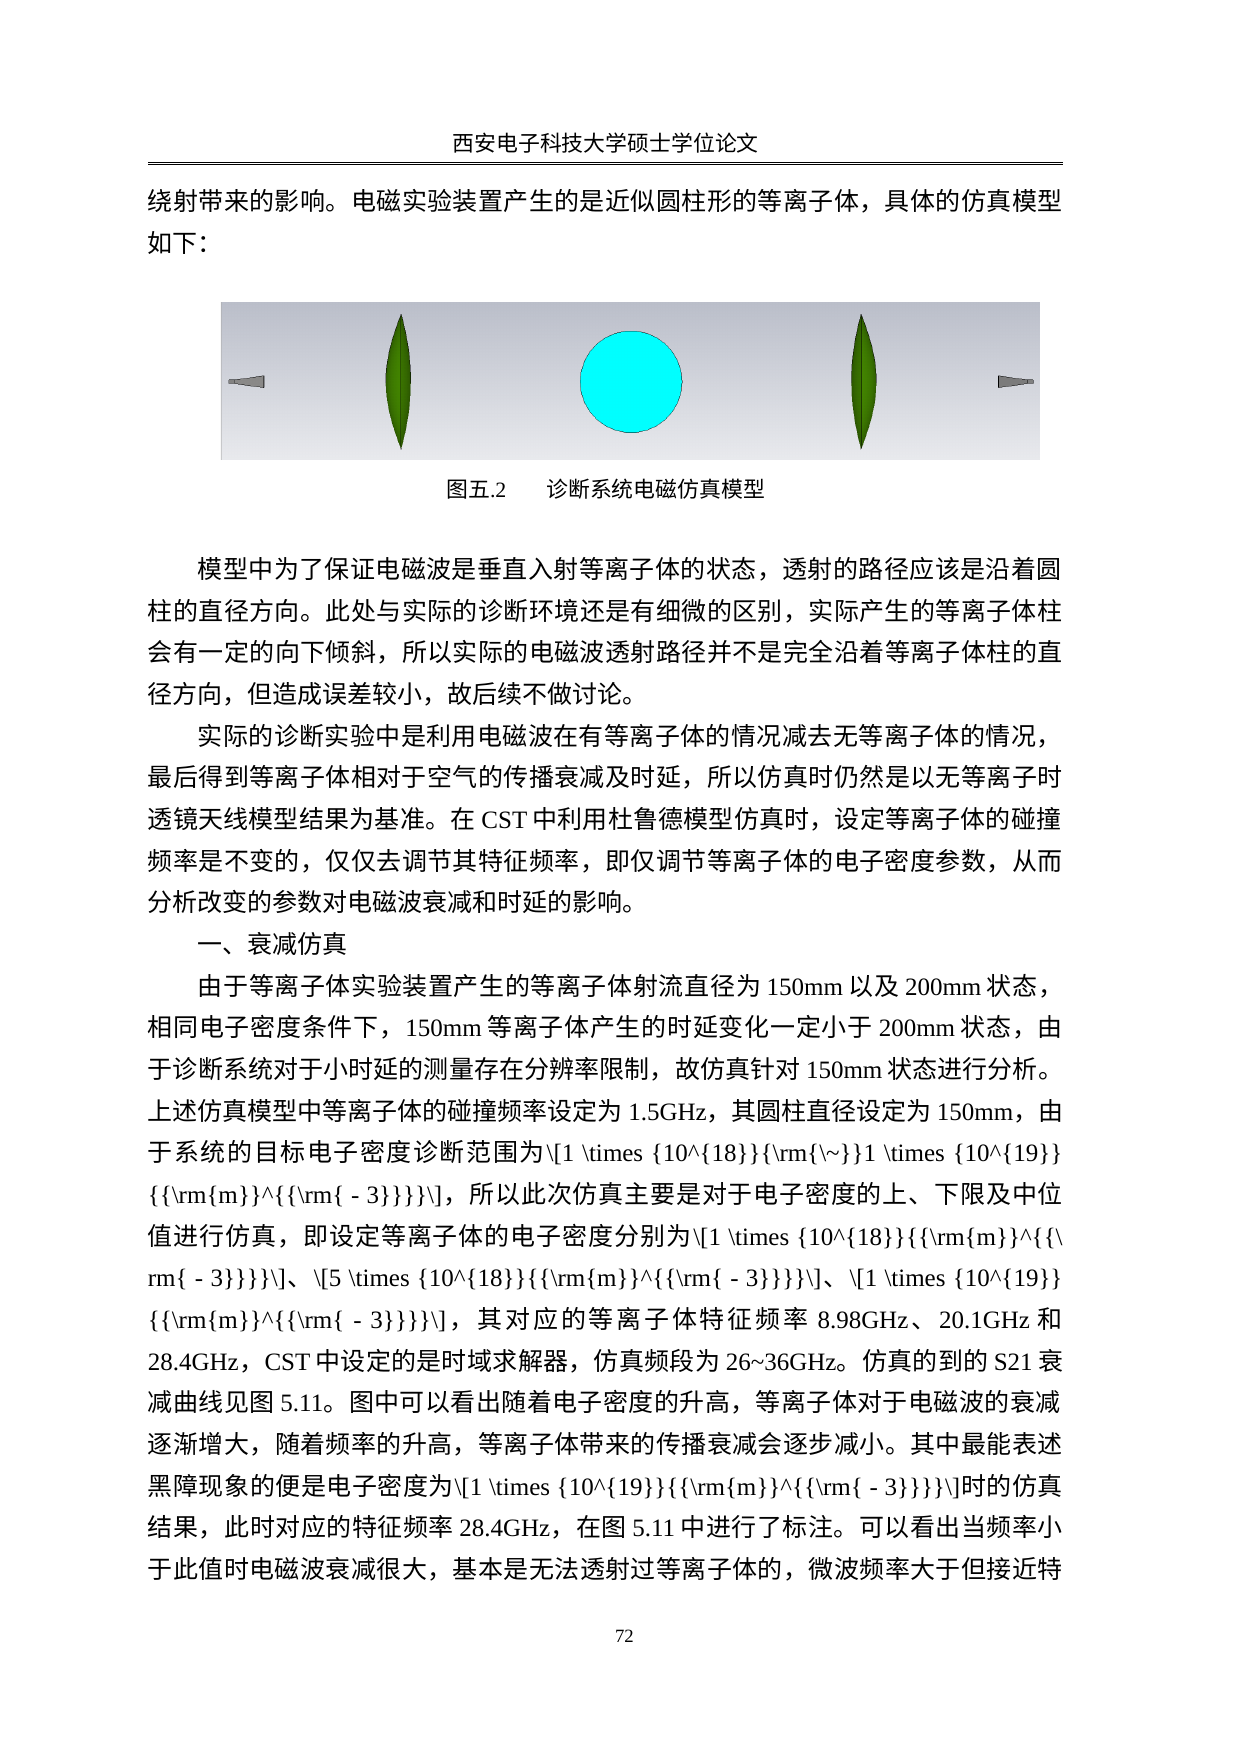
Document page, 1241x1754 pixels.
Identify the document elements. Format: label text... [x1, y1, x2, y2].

text 诊断系统电磁仿真模型 [148, 472, 1063, 504]
text 一、衰减仿真 [148, 920, 1063, 962]
text 实际的诊断实验中是利用电磁波在有等离子体的情况减去无等离子体的情况，最后得到等离子体相对于空气的传播衰减及时延，所以仿真时仍然是以无等离子时透镜天线模型结果为基准。在CST中利用杜鲁德模型仿真时，设定等离子体的碰撞频率是不变的，仅仅去调节其特征频率，即仅调节等离子体的电子密度参数，从而分析改变的参数对电磁波衰减和时延的影响。 [148, 712, 1063, 920]
text 模型中为了保证电磁波是垂直入射等离子体的状态，透射的路径应该是沿着圆柱的直径方向。此处与实际的诊断环境还是有细微的区别，实际产生的等离子体柱会有一定的向下倾斜，所以实际的电磁波透射路径并不是完全沿着等离子体柱的直径方向，但造成误差较小，故后续不做讨论。 [148, 545, 1063, 712]
text 前文提到了诊断系统实际应用的收发天线均是聚焦透镜天线，用来减少电磁波绕射带来的影响。电磁实验装置产生的是近似圆柱形的等离子体，具体的仿真模型如下： [148, 177, 1063, 261]
picture [220, 302, 1040, 460]
